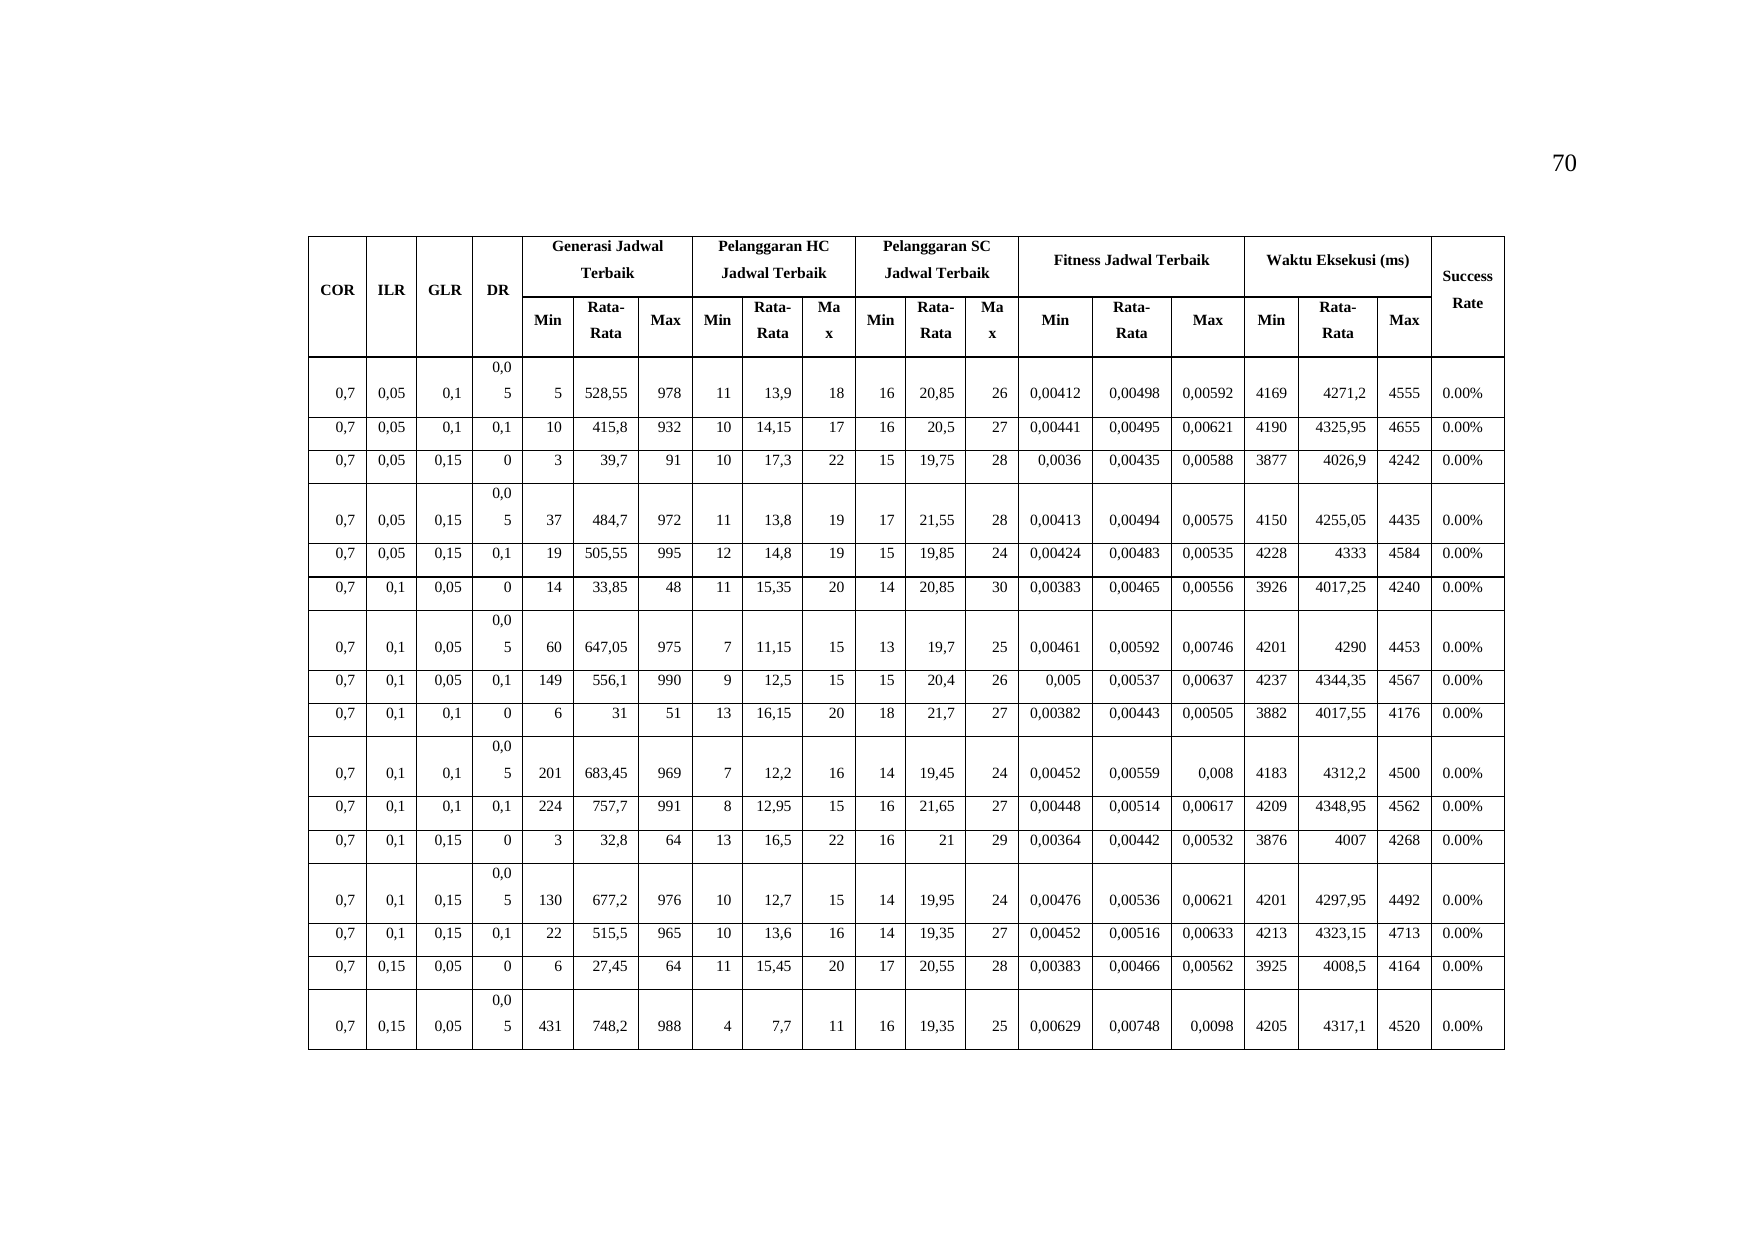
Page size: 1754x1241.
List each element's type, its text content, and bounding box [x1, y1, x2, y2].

table_cell 27,45 [574, 957, 638, 989]
table_cell 0,00621 [1172, 418, 1244, 450]
table_cell 0,1 [367, 831, 416, 863]
table_cell 0,00592 [1093, 611, 1171, 670]
table_cell 0,00495 [1093, 418, 1171, 450]
table_cell 14 [856, 578, 905, 609]
table_header Waktu Eksekusi (ms) [1245, 237, 1431, 296]
table_cell 4183 [1245, 737, 1298, 796]
table_cell 10 [693, 418, 742, 450]
table_cell 978 [639, 358, 692, 417]
table_cell 0,7 [309, 737, 366, 796]
table_cell 19,75 [906, 451, 965, 483]
table_cell 0,1 [367, 704, 416, 736]
table_cell 39,7 [574, 451, 638, 483]
table_cell 0,00536 [1093, 864, 1171, 923]
table_cell 0,00748 [1093, 990, 1171, 1049]
table_cell 0,1 [367, 864, 416, 923]
table_cell 48 [639, 578, 692, 609]
table_cell 0,00505 [1172, 704, 1244, 736]
table_cell 21,7 [906, 704, 965, 736]
table_cell 4008,5 [1299, 957, 1377, 989]
table_cell 0,1 [367, 797, 416, 829]
table_cell 11 [693, 484, 742, 543]
table_cell 0.00% [1432, 864, 1504, 923]
table_cell 20 [803, 578, 855, 609]
table_cell Min [1245, 298, 1298, 356]
table_cell 0.00% [1432, 924, 1504, 956]
table_cell 4242 [1378, 451, 1431, 483]
table_cell 4271,2 [1299, 358, 1377, 417]
table_cell 0,15 [417, 451, 472, 483]
table_cell 0,1 [367, 611, 416, 670]
table_cell 0,00559 [1093, 737, 1171, 796]
table_cell 4150 [1245, 484, 1298, 543]
table_cell 10 [693, 924, 742, 956]
table_cell 0,05 [417, 671, 472, 703]
table_cell 0,05 [473, 484, 522, 543]
table_header GLR [417, 237, 472, 356]
table_cell 0,05 [417, 578, 472, 609]
table_cell 0,00452 [1019, 924, 1092, 956]
table_cell 7 [693, 611, 742, 670]
table_cell 28 [966, 957, 1018, 989]
table_cell 0,00494 [1093, 484, 1171, 543]
table_cell 0 [473, 578, 522, 609]
table_cell 0.00% [1432, 990, 1504, 1049]
table_cell 972 [639, 484, 692, 543]
table_cell 4500 [1378, 737, 1431, 796]
table_cell 3 [523, 451, 573, 483]
table_cell 24 [966, 864, 1018, 923]
table_cell 4520 [1378, 990, 1431, 1049]
table_cell 20,5 [906, 418, 965, 450]
table_cell 4312,2 [1299, 737, 1377, 796]
table_cell 21,55 [906, 484, 965, 543]
table_header ILR [367, 237, 416, 356]
table_cell Rata-Rata [906, 298, 965, 356]
table_cell 16,15 [743, 704, 802, 736]
table_cell 0.00% [1432, 957, 1504, 989]
table_cell 201 [523, 737, 573, 796]
table_cell 4323,15 [1299, 924, 1377, 956]
table_cell 19,7 [906, 611, 965, 670]
table_cell 19,85 [906, 544, 965, 576]
table_cell 19,45 [906, 737, 965, 796]
table_cell 0,00629 [1019, 990, 1092, 1049]
table_cell 14 [856, 924, 905, 956]
table_cell 20,85 [906, 578, 965, 609]
table_cell 0.00% [1432, 831, 1504, 863]
table_cell 0,15 [417, 484, 472, 543]
table_cell 8 [693, 797, 742, 829]
table_cell 64 [639, 831, 692, 863]
table_cell 5 [523, 358, 573, 417]
table_cell 60 [523, 611, 573, 670]
table_cell 0 [473, 957, 522, 989]
table_cell 0,00448 [1019, 797, 1092, 829]
table_cell 0,00383 [1019, 578, 1092, 609]
table_cell 15,45 [743, 957, 802, 989]
table_cell Min [523, 298, 573, 356]
table_cell 20,4 [906, 671, 965, 703]
table_cell 17,3 [743, 451, 802, 483]
table_cell Max [639, 298, 692, 356]
table_cell 0,7 [309, 864, 366, 923]
table_cell 14 [856, 864, 905, 923]
table_cell 11 [693, 578, 742, 609]
table_cell 431 [523, 990, 573, 1049]
table_cell 0,00516 [1093, 924, 1171, 956]
table_cell 6 [523, 704, 573, 736]
table_cell 4453 [1378, 611, 1431, 670]
table_cell Max [966, 298, 1018, 356]
table_cell 4344,35 [1299, 671, 1377, 703]
table_cell 12,7 [743, 864, 802, 923]
table_cell 64 [639, 957, 692, 989]
table_cell 0,7 [309, 990, 366, 1049]
table_cell 19,35 [906, 990, 965, 1049]
table_cell 0,15 [417, 924, 472, 956]
table_cell 0 [473, 704, 522, 736]
table_cell 528,55 [574, 358, 638, 417]
table_cell 4176 [1378, 704, 1431, 736]
table_cell 12 [693, 544, 742, 576]
table_cell 4317,1 [1299, 990, 1377, 1049]
table_cell 4297,95 [1299, 864, 1377, 923]
table_cell 27 [966, 704, 1018, 736]
table_cell 0.00% [1432, 704, 1504, 736]
table_cell 4017,55 [1299, 704, 1377, 736]
table_cell 22 [803, 451, 855, 483]
table_header Fitness Jadwal Terbaik [1019, 237, 1244, 296]
table_cell 0,00746 [1172, 611, 1244, 670]
table_cell 0,00443 [1093, 704, 1171, 736]
table_cell Min [1019, 298, 1092, 356]
table_cell 27 [966, 924, 1018, 956]
table_cell 32,8 [574, 831, 638, 863]
table_cell 3882 [1245, 704, 1298, 736]
table_cell Min [856, 298, 905, 356]
table_cell Max [1378, 298, 1431, 356]
table_cell 0,1 [473, 797, 522, 829]
table_cell 4555 [1378, 358, 1431, 417]
table_cell 4017,25 [1299, 578, 1377, 609]
table_cell 0,05 [473, 358, 522, 417]
table_cell 130 [523, 864, 573, 923]
table_cell 19 [803, 544, 855, 576]
table_cell 0.00% [1432, 451, 1504, 483]
table_cell 0,05 [417, 957, 472, 989]
table_cell Rata-Rata [1093, 298, 1171, 356]
table_cell 11 [693, 358, 742, 417]
table_cell 4007 [1299, 831, 1377, 863]
table_cell 15,35 [743, 578, 802, 609]
table_cell 13,8 [743, 484, 802, 543]
table_cell 0.00% [1432, 611, 1504, 670]
table_cell 0,15 [417, 864, 472, 923]
table_cell 0,00412 [1019, 358, 1092, 417]
table_cell 37 [523, 484, 573, 543]
table_cell 0,00383 [1019, 957, 1092, 989]
table_cell 17 [856, 484, 905, 543]
table_cell 3877 [1245, 451, 1298, 483]
table_cell 0,7 [309, 924, 366, 956]
table_cell 0,1 [417, 418, 472, 450]
table_cell 4333 [1299, 544, 1377, 576]
table_cell 16 [803, 737, 855, 796]
table_cell 415,8 [574, 418, 638, 450]
table_cell 29 [966, 831, 1018, 863]
table_cell 4201 [1245, 611, 1298, 670]
table_cell 0,05 [473, 611, 522, 670]
table_cell 505,55 [574, 544, 638, 576]
table_cell 995 [639, 544, 692, 576]
table_cell 4348,95 [1299, 797, 1377, 829]
table_cell 988 [639, 990, 692, 1049]
table_cell 0,05 [473, 864, 522, 923]
table_cell 0,00435 [1093, 451, 1171, 483]
table_cell 0,1 [417, 797, 472, 829]
table_cell Min [693, 298, 742, 356]
table_cell 0,00441 [1019, 418, 1092, 450]
table_cell 18 [803, 358, 855, 417]
table_cell 16 [856, 418, 905, 450]
table_cell 748,2 [574, 990, 638, 1049]
table_cell 20 [803, 957, 855, 989]
table_cell 0,00588 [1172, 451, 1244, 483]
table_cell 0,00382 [1019, 704, 1092, 736]
table_cell 969 [639, 737, 692, 796]
table_cell 0,1 [367, 671, 416, 703]
table_cell 4228 [1245, 544, 1298, 576]
table_cell 0,00413 [1019, 484, 1092, 543]
table_cell Rata-Rata [743, 298, 802, 356]
table_cell 11 [803, 990, 855, 1049]
table_cell 4325,95 [1299, 418, 1377, 450]
table_cell 16 [803, 924, 855, 956]
table_cell 12,2 [743, 737, 802, 796]
table_cell 515,5 [574, 924, 638, 956]
table_cell 6 [523, 957, 573, 989]
table_cell 91 [639, 451, 692, 483]
table_cell 0,00483 [1093, 544, 1171, 576]
table_cell 13 [856, 611, 905, 670]
table_cell 22 [803, 831, 855, 863]
table_cell 0,05 [367, 358, 416, 417]
table_cell 0,00498 [1093, 358, 1171, 417]
table_cell 0,00537 [1093, 671, 1171, 703]
table_cell 0,00461 [1019, 611, 1092, 670]
table_cell 0,05 [367, 451, 416, 483]
table_cell 0,7 [309, 484, 366, 543]
table_cell 4492 [1378, 864, 1431, 923]
table_cell 31 [574, 704, 638, 736]
table_cell 4169 [1245, 358, 1298, 417]
table_cell 4240 [1378, 578, 1431, 609]
table_cell 0,05 [367, 484, 416, 543]
table_cell 0,7 [309, 831, 366, 863]
table_cell 0,7 [309, 611, 366, 670]
table_cell 0,05 [417, 990, 472, 1049]
table_cell 0,00621 [1172, 864, 1244, 923]
table_cell 4584 [1378, 544, 1431, 576]
table_cell 0,7 [309, 704, 366, 736]
table_cell 4655 [1378, 418, 1431, 450]
table_cell Max [1172, 298, 1244, 356]
table_cell 0,00535 [1172, 544, 1244, 576]
table_cell 26 [966, 671, 1018, 703]
table_cell 0,00562 [1172, 957, 1244, 989]
table_cell 0 [473, 831, 522, 863]
table_cell 0,00633 [1172, 924, 1244, 956]
table_cell 0,7 [309, 671, 366, 703]
table_cell 0,7 [309, 451, 366, 483]
table_cell 0,00637 [1172, 671, 1244, 703]
table_cell 990 [639, 671, 692, 703]
table_cell 19 [803, 484, 855, 543]
table_cell 15 [803, 797, 855, 829]
table_cell 7,7 [743, 990, 802, 1049]
table_header Pelanggaran SC Jadwal Terbaik [856, 237, 1018, 296]
table_cell 10 [693, 451, 742, 483]
table_cell 19 [523, 544, 573, 576]
table_cell 0,00617 [1172, 797, 1244, 829]
table_cell 0.00% [1432, 737, 1504, 796]
table_cell 0,1 [417, 704, 472, 736]
table_cell 4567 [1378, 671, 1431, 703]
table_cell 4237 [1245, 671, 1298, 703]
table_cell 932 [639, 418, 692, 450]
table_cell 28 [966, 484, 1018, 543]
table_cell 556,1 [574, 671, 638, 703]
table_cell 27 [966, 418, 1018, 450]
table_cell 25 [966, 611, 1018, 670]
table_cell 683,45 [574, 737, 638, 796]
table_cell 0,00465 [1093, 578, 1171, 609]
table_cell 11,15 [743, 611, 802, 670]
table_cell 0,00514 [1093, 797, 1171, 829]
table_cell 4201 [1245, 864, 1298, 923]
table_cell 4164 [1378, 957, 1431, 989]
table_cell 976 [639, 864, 692, 923]
table_cell 0,00452 [1019, 737, 1092, 796]
table_cell 4026,9 [1299, 451, 1377, 483]
table_cell 0,1 [417, 737, 472, 796]
table_cell 3926 [1245, 578, 1298, 609]
table_cell 4190 [1245, 418, 1298, 450]
table_cell 13,6 [743, 924, 802, 956]
table_cell 14,8 [743, 544, 802, 576]
table_cell 224 [523, 797, 573, 829]
table_cell 12,5 [743, 671, 802, 703]
table_header DR [473, 237, 522, 356]
table_cell 16 [856, 990, 905, 1049]
table_cell 484,7 [574, 484, 638, 543]
table_cell 11 [693, 957, 742, 989]
table_cell 14 [856, 737, 905, 796]
table_cell 27 [966, 797, 1018, 829]
table_cell 4562 [1378, 797, 1431, 829]
table_cell 16 [856, 358, 905, 417]
table_cell 0,05 [367, 418, 416, 450]
table_cell 0,1 [473, 418, 522, 450]
table_cell 0.00% [1432, 544, 1504, 576]
table_cell 0,05 [367, 544, 416, 576]
table_cell 51 [639, 704, 692, 736]
table_cell 16,5 [743, 831, 802, 863]
table_cell 0,1 [367, 737, 416, 796]
table_cell 20,85 [906, 358, 965, 417]
table_cell 0,1 [473, 544, 522, 576]
table_cell 0,1 [417, 358, 472, 417]
table_cell 4213 [1245, 924, 1298, 956]
table_cell 0,7 [309, 578, 366, 609]
table_cell 0,00556 [1172, 578, 1244, 609]
table_cell 20 [803, 704, 855, 736]
table_cell 4205 [1245, 990, 1298, 1049]
table_header Pelanggaran HC Jadwal Terbaik [693, 237, 855, 296]
table_cell 33,85 [574, 578, 638, 609]
table_cell 3876 [1245, 831, 1298, 863]
table_cell 0,1 [473, 671, 522, 703]
table_cell 0.00% [1432, 797, 1504, 829]
table_cell 16 [856, 831, 905, 863]
table_cell 0,0098 [1172, 990, 1244, 1049]
table_cell 28 [966, 451, 1018, 483]
table_cell 677,2 [574, 864, 638, 923]
table_cell 647,05 [574, 611, 638, 670]
table_cell 0.00% [1432, 578, 1504, 609]
table_cell Max [803, 298, 855, 356]
table_cell 13,9 [743, 358, 802, 417]
table_cell 12,95 [743, 797, 802, 829]
table_cell 24 [966, 737, 1018, 796]
table_cell 15 [856, 671, 905, 703]
table_cell 0,05 [417, 611, 472, 670]
table_cell 13 [693, 831, 742, 863]
table_cell 7 [693, 737, 742, 796]
table_cell 0,00476 [1019, 864, 1092, 923]
table_cell 0 [473, 451, 522, 483]
table_cell 3 [523, 831, 573, 863]
table_cell 19,95 [906, 864, 965, 923]
table_cell 16 [856, 797, 905, 829]
table_cell 0,05 [473, 737, 522, 796]
table_cell 15 [856, 451, 905, 483]
table_cell 17 [803, 418, 855, 450]
table_cell 0,7 [309, 358, 366, 417]
table_cell 0,1 [473, 924, 522, 956]
table_cell 15 [803, 864, 855, 923]
table_cell 0,00592 [1172, 358, 1244, 417]
table_header Success Rate [1432, 237, 1504, 356]
table_cell 22 [523, 924, 573, 956]
table_cell 4 [693, 990, 742, 1049]
table_header Generasi Jadwal Terbaik [523, 237, 692, 296]
table_cell 30 [966, 578, 1018, 609]
table_cell 26 [966, 358, 1018, 417]
table_cell 4713 [1378, 924, 1431, 956]
table_cell 9 [693, 671, 742, 703]
table_cell 15 [803, 671, 855, 703]
table_cell 0,00575 [1172, 484, 1244, 543]
table_cell 0,7 [309, 418, 366, 450]
table_cell 10 [523, 418, 573, 450]
table_cell 0,15 [367, 957, 416, 989]
table_cell 0,15 [367, 990, 416, 1049]
table_cell 0,15 [417, 831, 472, 863]
table_cell 0.00% [1432, 358, 1504, 417]
table_cell 0.00% [1432, 418, 1504, 450]
table_cell 4435 [1378, 484, 1431, 543]
table_cell 4290 [1299, 611, 1377, 670]
table_cell 991 [639, 797, 692, 829]
table_cell 15 [856, 544, 905, 576]
table_cell 0,00424 [1019, 544, 1092, 576]
table_cell 0,008 [1172, 737, 1244, 796]
table_cell 0,7 [309, 797, 366, 829]
table_cell 21,65 [906, 797, 965, 829]
table_cell 15 [803, 611, 855, 670]
table_cell 14,15 [743, 418, 802, 450]
table_cell 14 [523, 578, 573, 609]
table_cell 0,00442 [1093, 831, 1171, 863]
table_cell 757,7 [574, 797, 638, 829]
table_cell 149 [523, 671, 573, 703]
table_cell 0,00466 [1093, 957, 1171, 989]
table_header COR [309, 237, 366, 356]
table_cell 24 [966, 544, 1018, 576]
table_cell 0.00% [1432, 484, 1504, 543]
table_cell Rata-Rata [574, 298, 638, 356]
table_cell 4268 [1378, 831, 1431, 863]
table_cell 10 [693, 864, 742, 923]
table_cell 0,15 [417, 544, 472, 576]
table_cell 13 [693, 704, 742, 736]
table_cell 0,05 [473, 990, 522, 1049]
table_cell 965 [639, 924, 692, 956]
table_cell 975 [639, 611, 692, 670]
table_cell 0,0036 [1019, 451, 1092, 483]
table_cell 4209 [1245, 797, 1298, 829]
table_cell 0,005 [1019, 671, 1092, 703]
table_cell Rata-Rata [1299, 298, 1377, 356]
table_cell 0,00532 [1172, 831, 1244, 863]
table_cell 0,00364 [1019, 831, 1092, 863]
table_cell 20,55 [906, 957, 965, 989]
table_cell 0,1 [367, 578, 416, 609]
table_cell 3925 [1245, 957, 1298, 989]
table_cell 19,35 [906, 924, 965, 956]
table_cell 21 [906, 831, 965, 863]
table_cell 0,7 [309, 544, 366, 576]
table_cell 0,7 [309, 957, 366, 989]
table_cell 0,1 [367, 924, 416, 956]
table_cell 0.00% [1432, 671, 1504, 703]
table_cell 17 [856, 957, 905, 989]
table_cell 18 [856, 704, 905, 736]
table_cell 4255,05 [1299, 484, 1377, 543]
table_cell 25 [966, 990, 1018, 1049]
